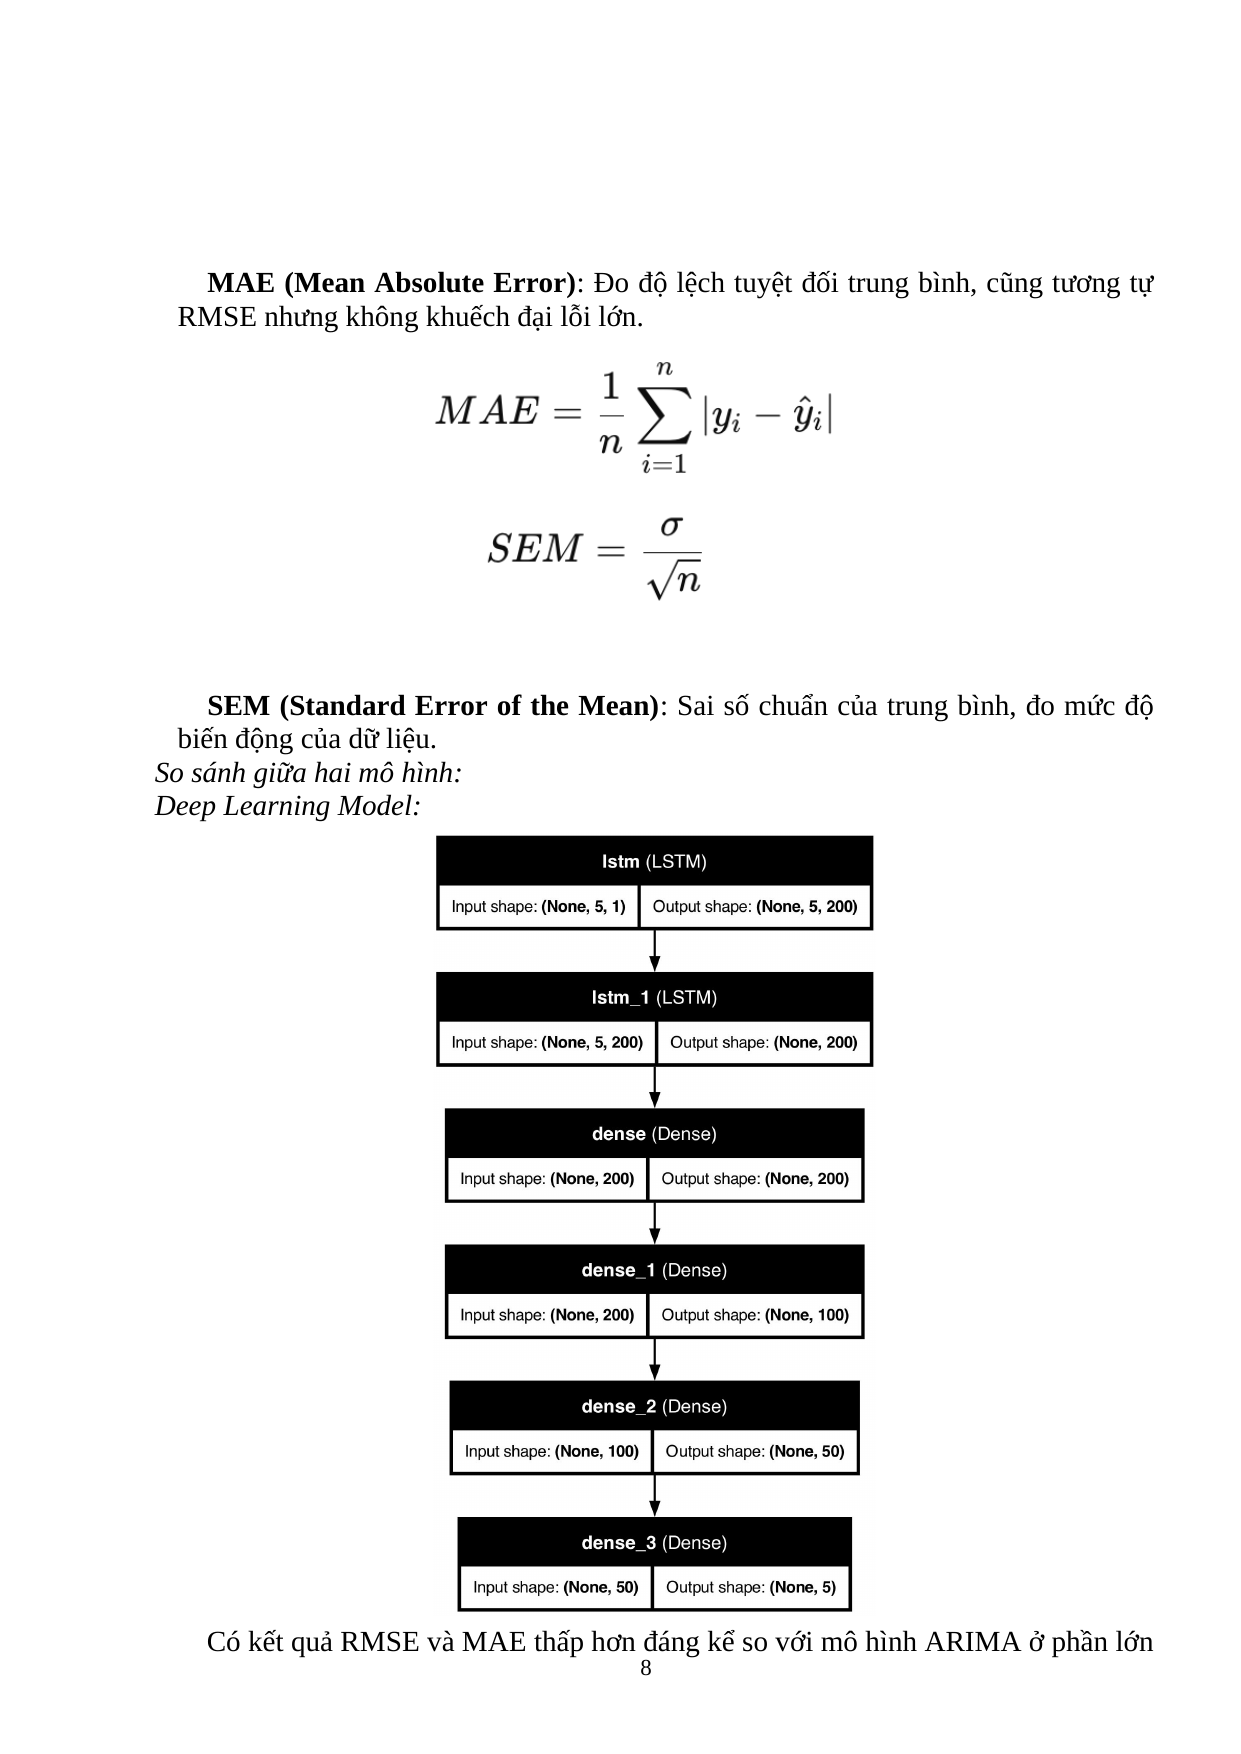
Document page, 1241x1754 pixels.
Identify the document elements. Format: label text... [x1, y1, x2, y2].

picture [432, 832, 877, 1616]
text SEM (Standard Error of the Mean): Sai số chuẩn của trung bình, đo mức độ biến động của dữ liệu. [177, 688, 1155, 755]
text MAE (Mean Absolute Error): Đo độ lệch tuyệt đối trung bình, cũng tương tự RMSE nhưng không khuếch đại lỗi lớn. [177, 266, 1155, 333]
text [177, 1624, 1155, 1657]
text So sánh giữa hai mô hình: [154, 755, 1155, 788]
text Deep Learning Model: [154, 788, 1155, 822]
picture [387, 334, 888, 655]
